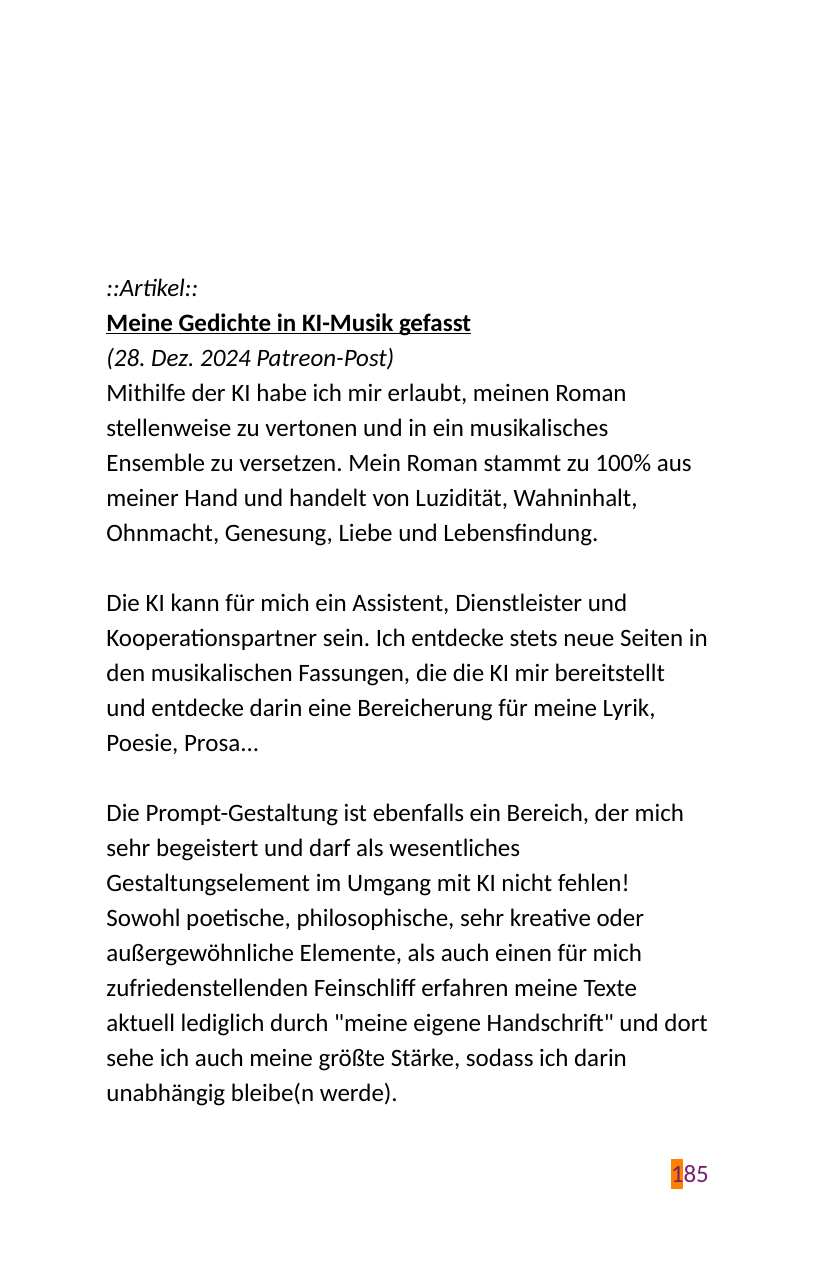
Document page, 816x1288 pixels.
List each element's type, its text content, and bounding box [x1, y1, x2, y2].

text Meine Gedichte in KI-Musik gefasst [106, 307, 709, 337]
text ::Artikel:: [106, 272, 709, 302]
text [106, 377, 709, 1142]
text (28. Dez. 2024 Patreon-Post) [106, 342, 709, 372]
